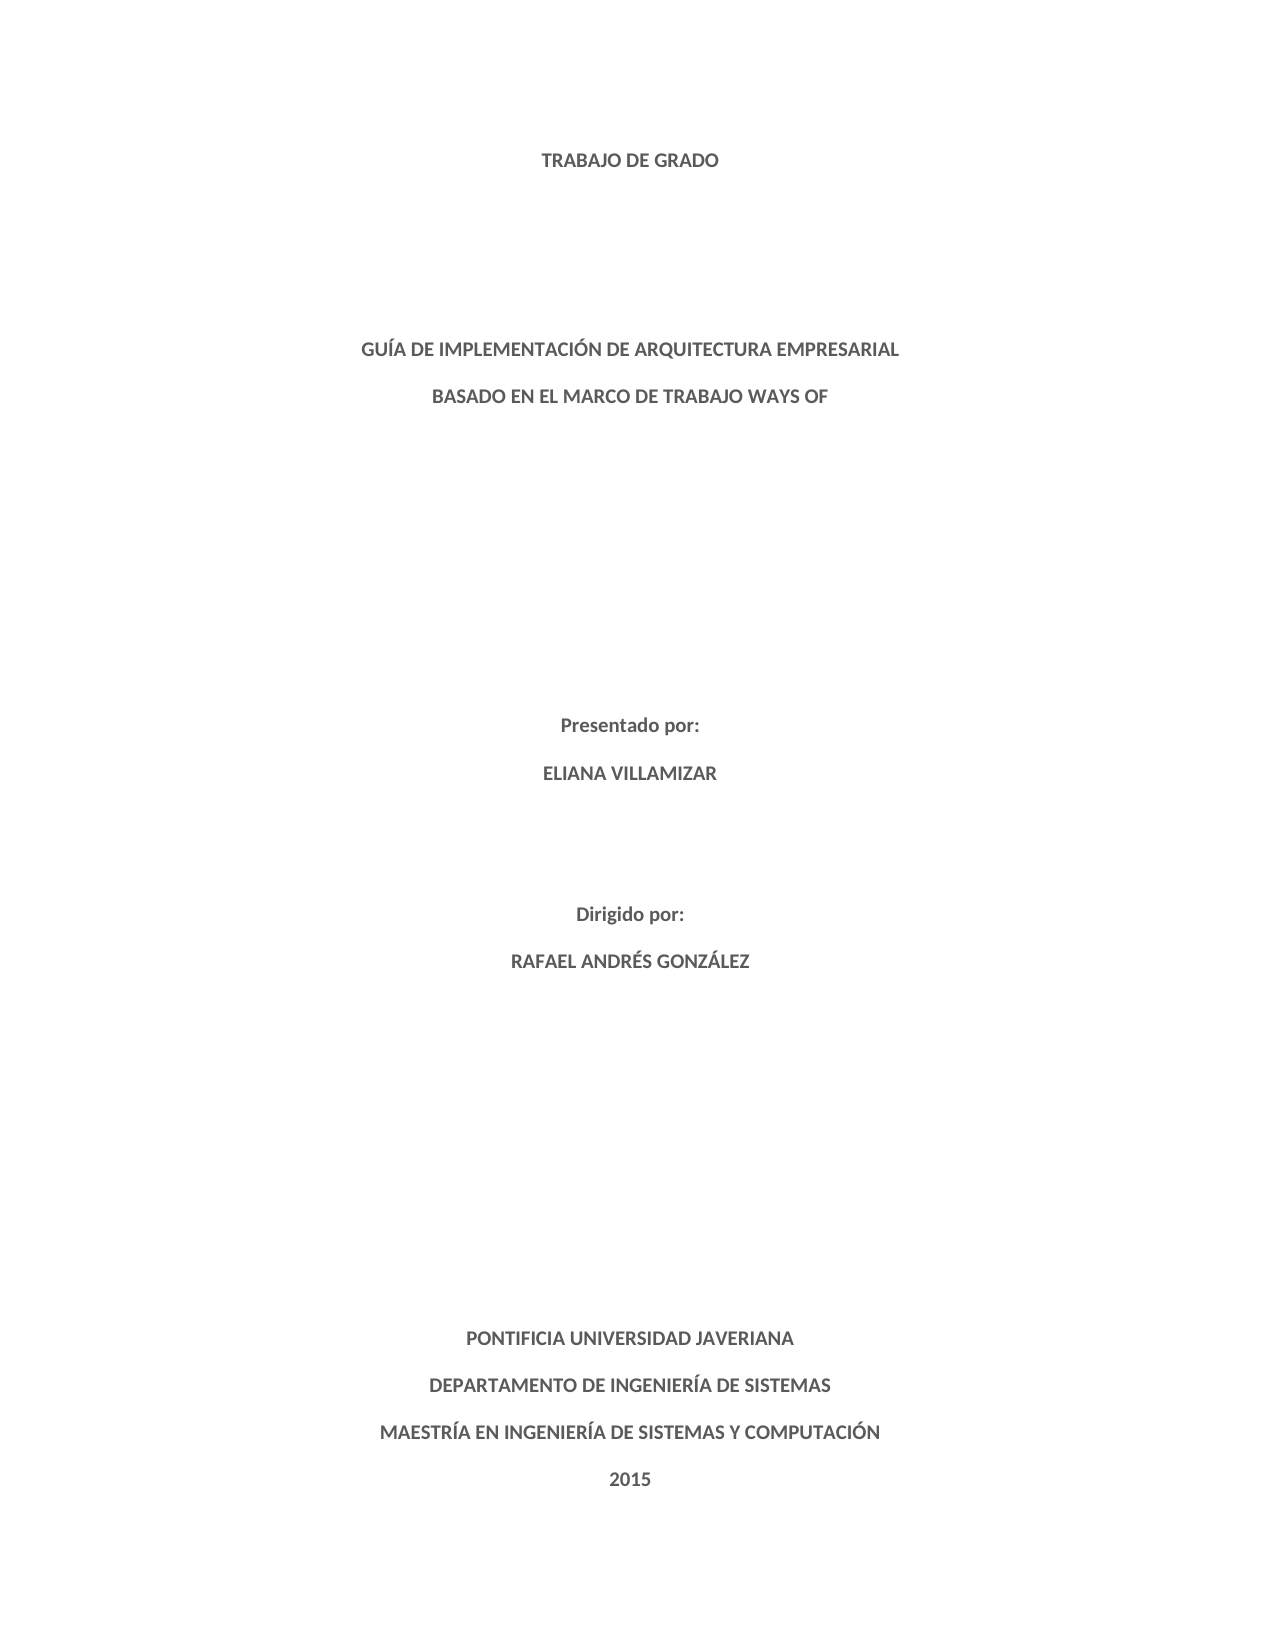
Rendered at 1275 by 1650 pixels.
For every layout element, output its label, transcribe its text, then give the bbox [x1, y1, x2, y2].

text DEPARTAMENTO DE INGENIERÍA DE SISTEMAS [162, 1372, 1098, 1397]
text TRABAJO DE GRADO [162, 148, 1098, 173]
text 2015 [162, 1466, 1098, 1491]
text RAFAEL ANDRÉS GONZÁLEZ [162, 948, 1098, 973]
text BASADO EN EL MARCO DE TRABAJO WAYS OF [162, 383, 1098, 408]
text PONTIFICIA UNIVERSIDAD JAVERIANA [162, 1325, 1098, 1350]
text Dirigido por: [162, 901, 1098, 926]
text Presentado por: [162, 713, 1098, 738]
text GUÍA DE IMPLEMENTACIÓN DE ARQUITECTURA EMPRESARIAL [162, 336, 1098, 361]
text ELIANA VILLAMIZAR [162, 760, 1098, 785]
text MAESTRÍA EN INGENIERÍA DE SISTEMAS Y COMPUTACIÓN [162, 1419, 1098, 1444]
